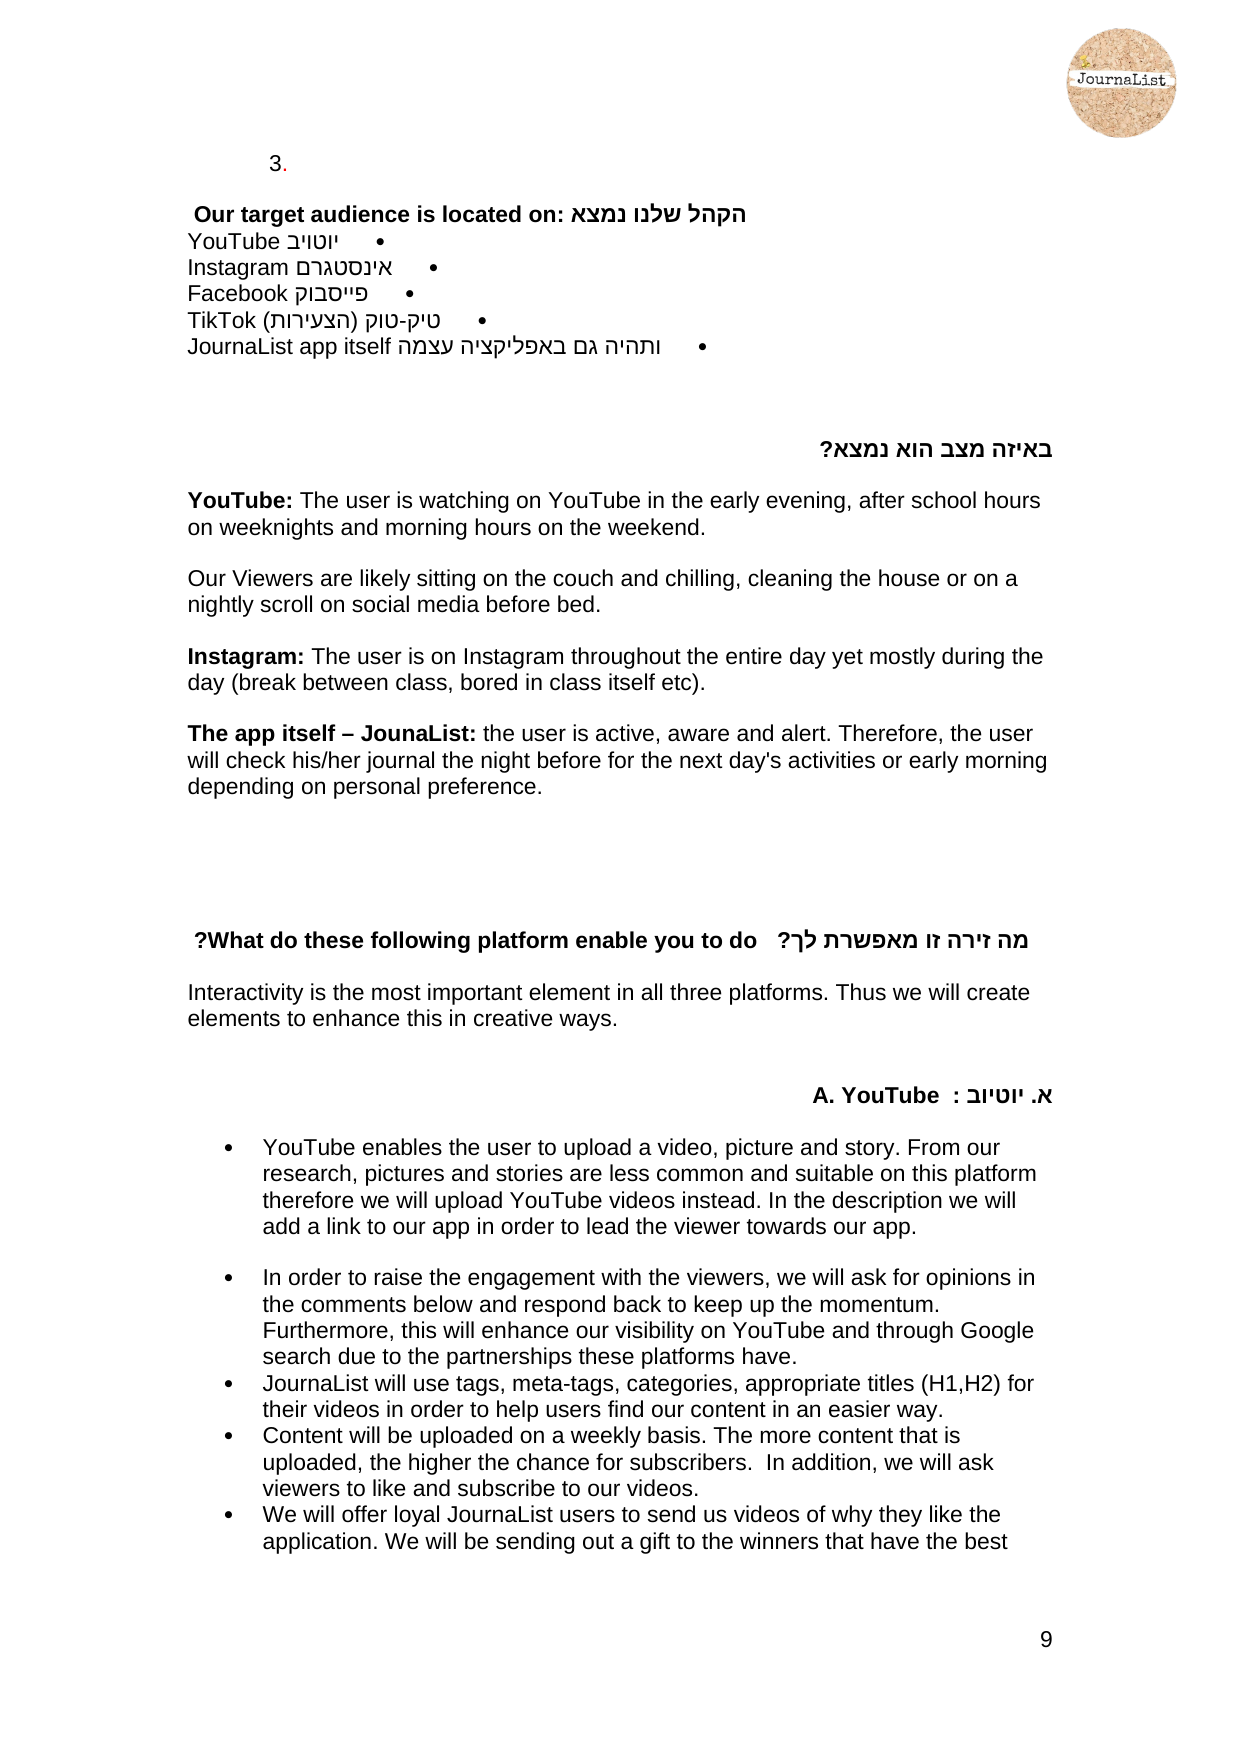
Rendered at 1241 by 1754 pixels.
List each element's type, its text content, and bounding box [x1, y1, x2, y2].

text Interactivity is the most important element in all three platforms. Thus we will create elements to enhance this in creative ways. [187, 978, 1053, 1031]
text YouTube: The user is watching on YouTube in the early evening, after school hours on weeknights and morning hours on the weekend. [187, 487, 1053, 540]
text The app itself – JounaList: the user is active, aware and alert. Therefore, the user will check his/her journal the night before for the next day's activities or early morning depending on personal preference. [187, 720, 1053, 799]
list טיק-טוק (הצעירות) TikTok [187, 307, 1015, 333]
text הקהל שלנו נמצא :Our target audience is located on [187, 201, 1053, 228]
text מה זירה זו מאפשרת לך? What do these following platform enable you to do? [187, 927, 1053, 953]
list In order to raise the engagement with the viewers, we will ask for opinions in the comments below and respond back to keep up the momentum. Furthermore, this will enhance our visibility on YouTube and through Google search due to the partnerships these platforms have. [225, 1264, 1053, 1370]
text Our Viewers are likely sitting on the couch and chilling, cleaning the house or on a nightly scroll on social media before bed. [187, 565, 1053, 618]
list ותהיה גם באפליקציה עצמה JournaList app itself [187, 333, 1015, 359]
list YouTube enables the user to upload a video, picture and story. From our research, pictures and stories are less common and suitable on this platform therefore we will upload YouTube videos instead. In the description we will add a link to our app in order to lead the viewer towards our app. [225, 1134, 1053, 1239]
list פייסבוק Facebook [187, 280, 1015, 307]
text 3. [269, 150, 1053, 176]
list אינסטגרם Instagram [187, 254, 1015, 280]
list יוטויב YouTube [187, 228, 1015, 254]
text באיזה מצב הוא נמצא? [187, 436, 1053, 462]
list JournaList will use tags, meta-tags, categories, appropriate titles (H1,H2) for their videos in order to help users find our content in an easier way. [225, 1370, 1053, 1422]
list Content will be uploaded on a weekly basis. The more content that is uploaded, the higher the chance for subscribers. In addition, we will ask viewers to like and subscribe to our videos. [225, 1422, 1053, 1501]
picture [1056, 15, 1187, 146]
text א. יוטיוב : A. YouTube [187, 1082, 1053, 1109]
text Instagram: The user is on Instagram throughout the entire day yet mostly during the day (break between class, bored in class itself etc). [187, 643, 1053, 695]
